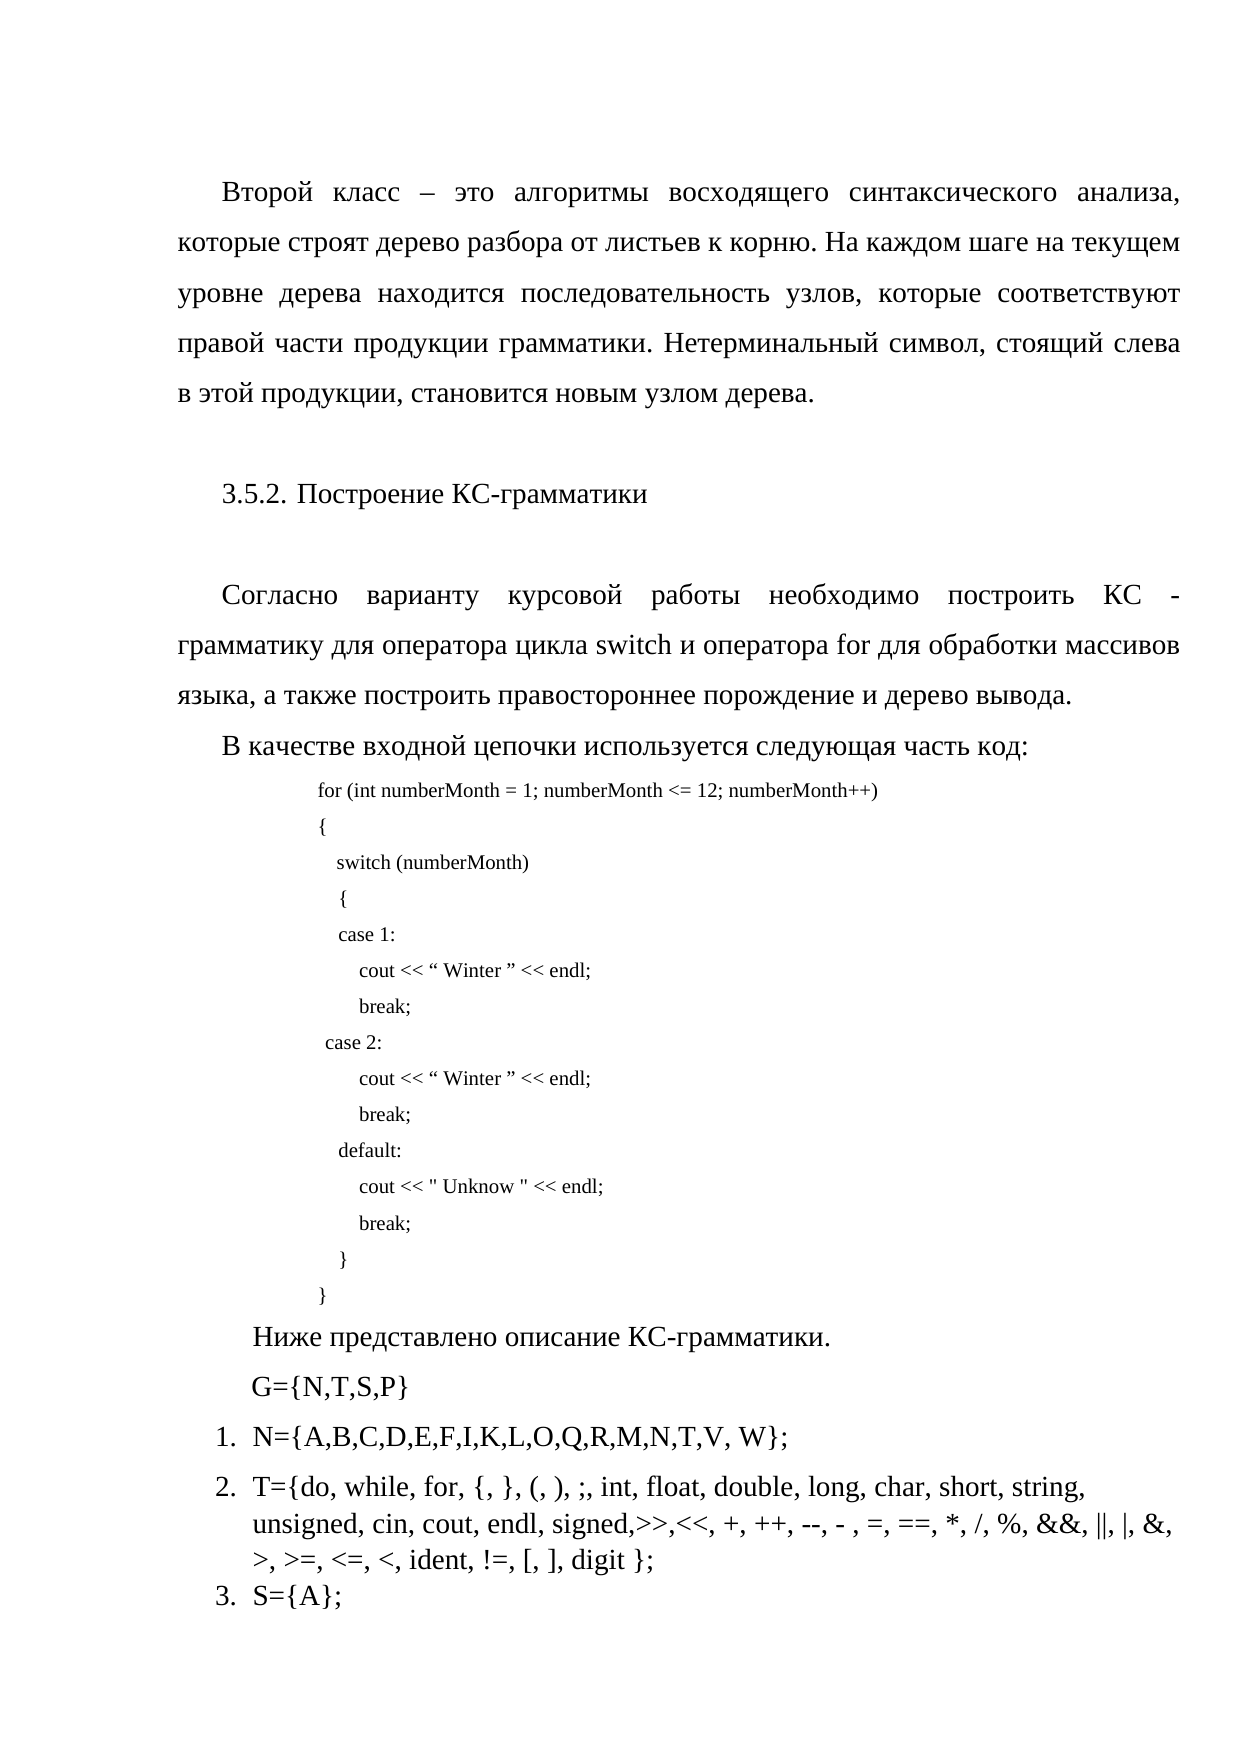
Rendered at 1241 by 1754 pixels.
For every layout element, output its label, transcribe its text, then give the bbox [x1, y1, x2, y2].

list } [252, 1283, 1181, 1307]
list { [252, 886, 1181, 910]
list cout << “ Winter ” << endl; [252, 1066, 1181, 1090]
list break; [252, 1102, 1181, 1126]
text Второй класс – это алгоритмы восходящего синтаксического анализа, которые строят дерево разбора от листьев к корню. На каждом шаге на текущем уровне дерева находится последовательность узлов, которые соответствуют правой части продукции грамматики. Нетерминальный символ, стоящий слева в этой продукции, становится новым узлом дерева. [177, 174, 1181, 409]
list Построение КС-грамматики [222, 476, 1181, 510]
list break; [252, 994, 1181, 1018]
list { [252, 814, 1181, 838]
list switch (numberMonth) [326, 850, 1181, 874]
list case 1: [252, 922, 1181, 946]
text Согласно варианту курсовой работы необходимо построить КС - грамматику для оператора цикла switch и оператора for для обработки массивов языка, а также построить правостороннее порождение и дерево вывода. [177, 577, 1181, 711]
text G={N,T,S,P} [251, 1369, 1181, 1402]
list S={A}; [215, 1578, 1181, 1612]
list cout << " Unknow " << endl; [252, 1174, 1181, 1198]
list Ниже представлено описание КС-грамматики. [252, 1319, 1181, 1352]
list default: [252, 1138, 1181, 1162]
list T={do, while, for, {, }, (, ), ;, int, float, double, long, char, short, string, unsigned, cin, cout, endl, signed,>>,<<, +, ++, --, - , =, ==, *, /, %, &&, ||, |, &, >, >=, <=, <, ident, !=, [, ], digit }; [215, 1469, 1181, 1575]
list case 2: [252, 1030, 1181, 1054]
text В качестве входной цепочки используется следующая часть код: [177, 728, 1181, 761]
list break; [252, 1211, 1181, 1234]
list cout << “ Winter ” << endl; [252, 958, 1181, 982]
list N={A,B,C,D,E,F,I,K,L,O,Q,R,M,N,T,V, W}; [215, 1419, 1181, 1453]
list } [252, 1247, 1181, 1271]
list for (int numberMonth = 1; numberMonth <= 12; numberMonth++) [252, 778, 1181, 802]
